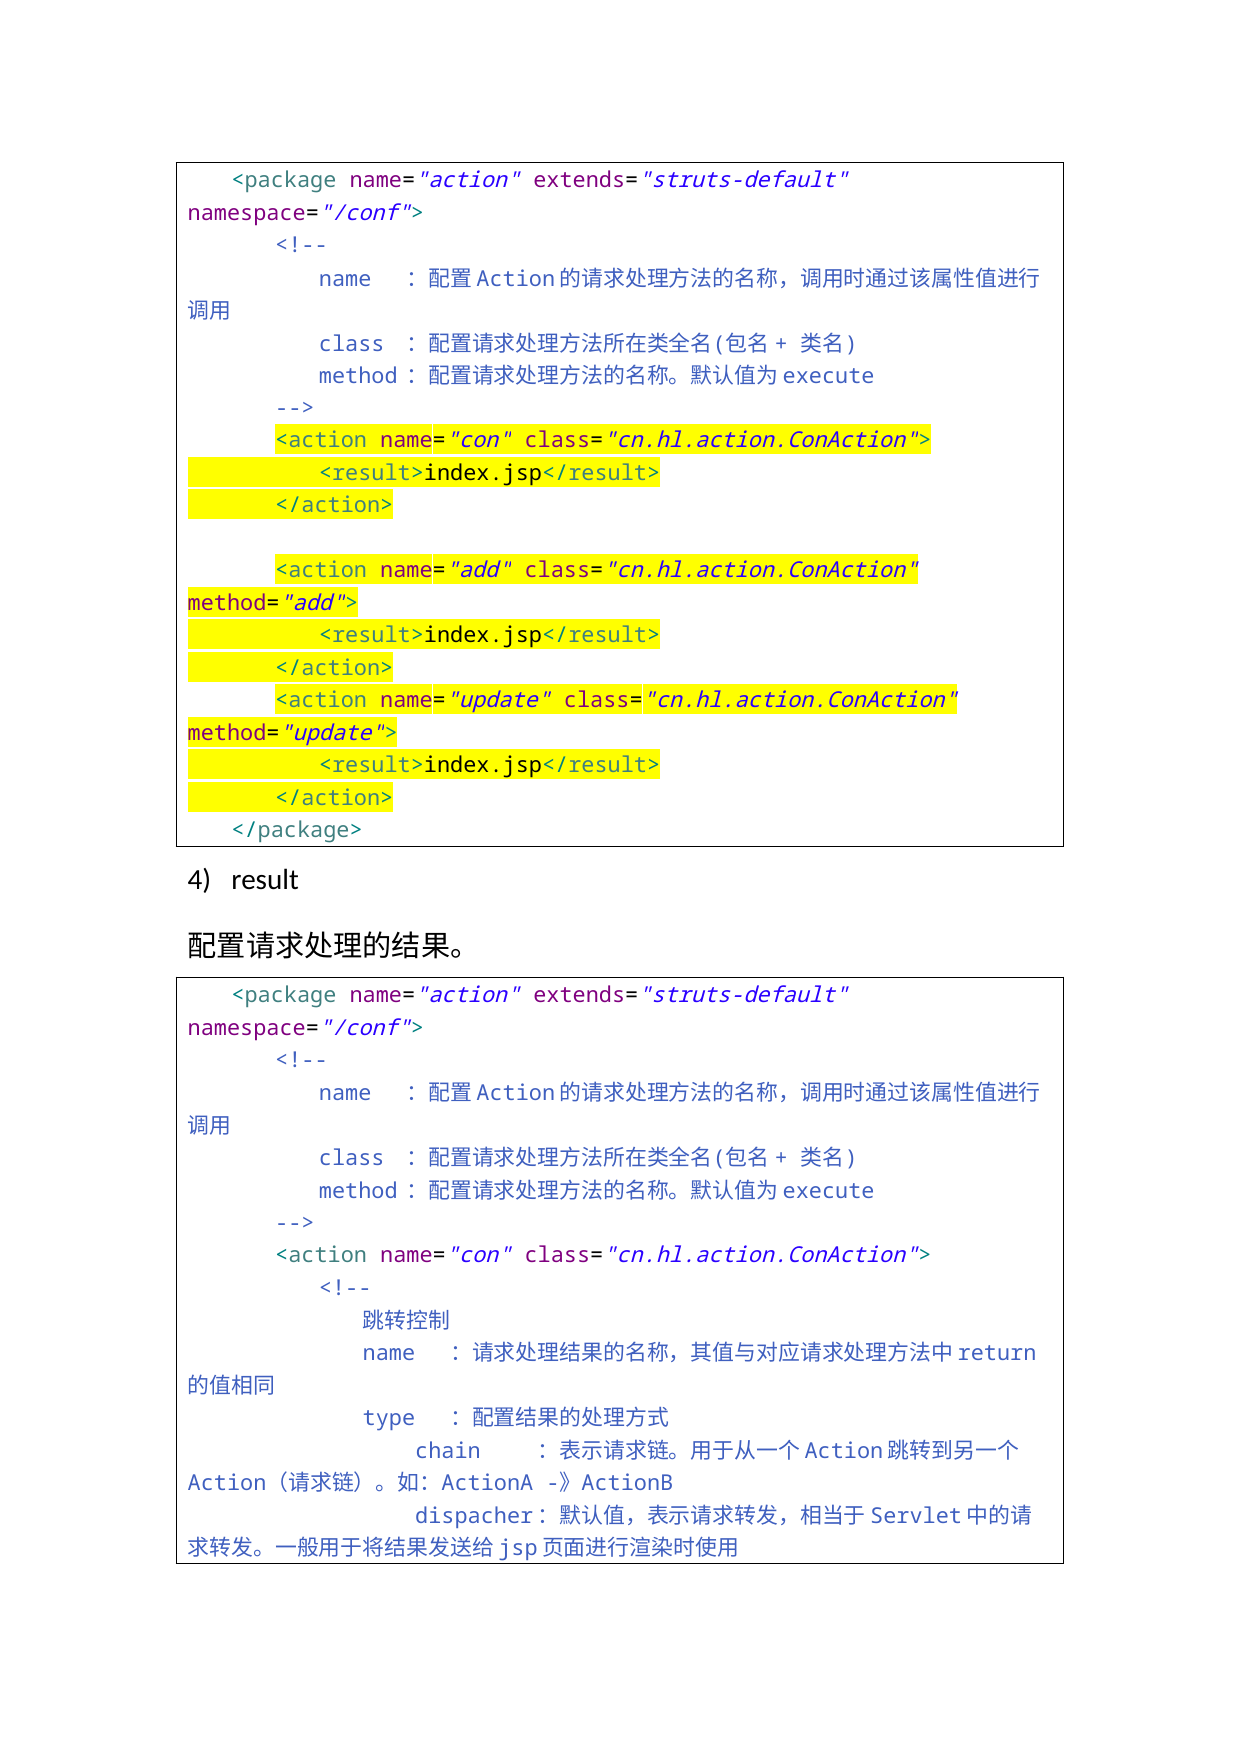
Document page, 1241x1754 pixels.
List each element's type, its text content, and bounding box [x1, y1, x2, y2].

table_header <package name="action" extends="struts-default" namespace="/conf"> <!-- name ：配置Action的请求处理方法的名称，调用时通过该属性值进行调用 class ：配置请求处理方法所在类全名(包名 + 类名) method ：配置请求处理方法的名称。默认值为execute --> <action name="con" class="cn.hl.action.ConAction"> <result>index.jsp</result> </action> <action name="add" class="cn.hl.action.ConAction" method="add"> <result>index.jsp</result> </action> <action name="update" class="cn.hl.action.ConAction" method="update"> <result>index.jsp</result> </action> </package> [177, 163, 1063, 846]
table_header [177, 978, 1063, 1563]
list result [187, 847, 1053, 912]
text 配置请求处理的结果。 [187, 912, 1053, 977]
